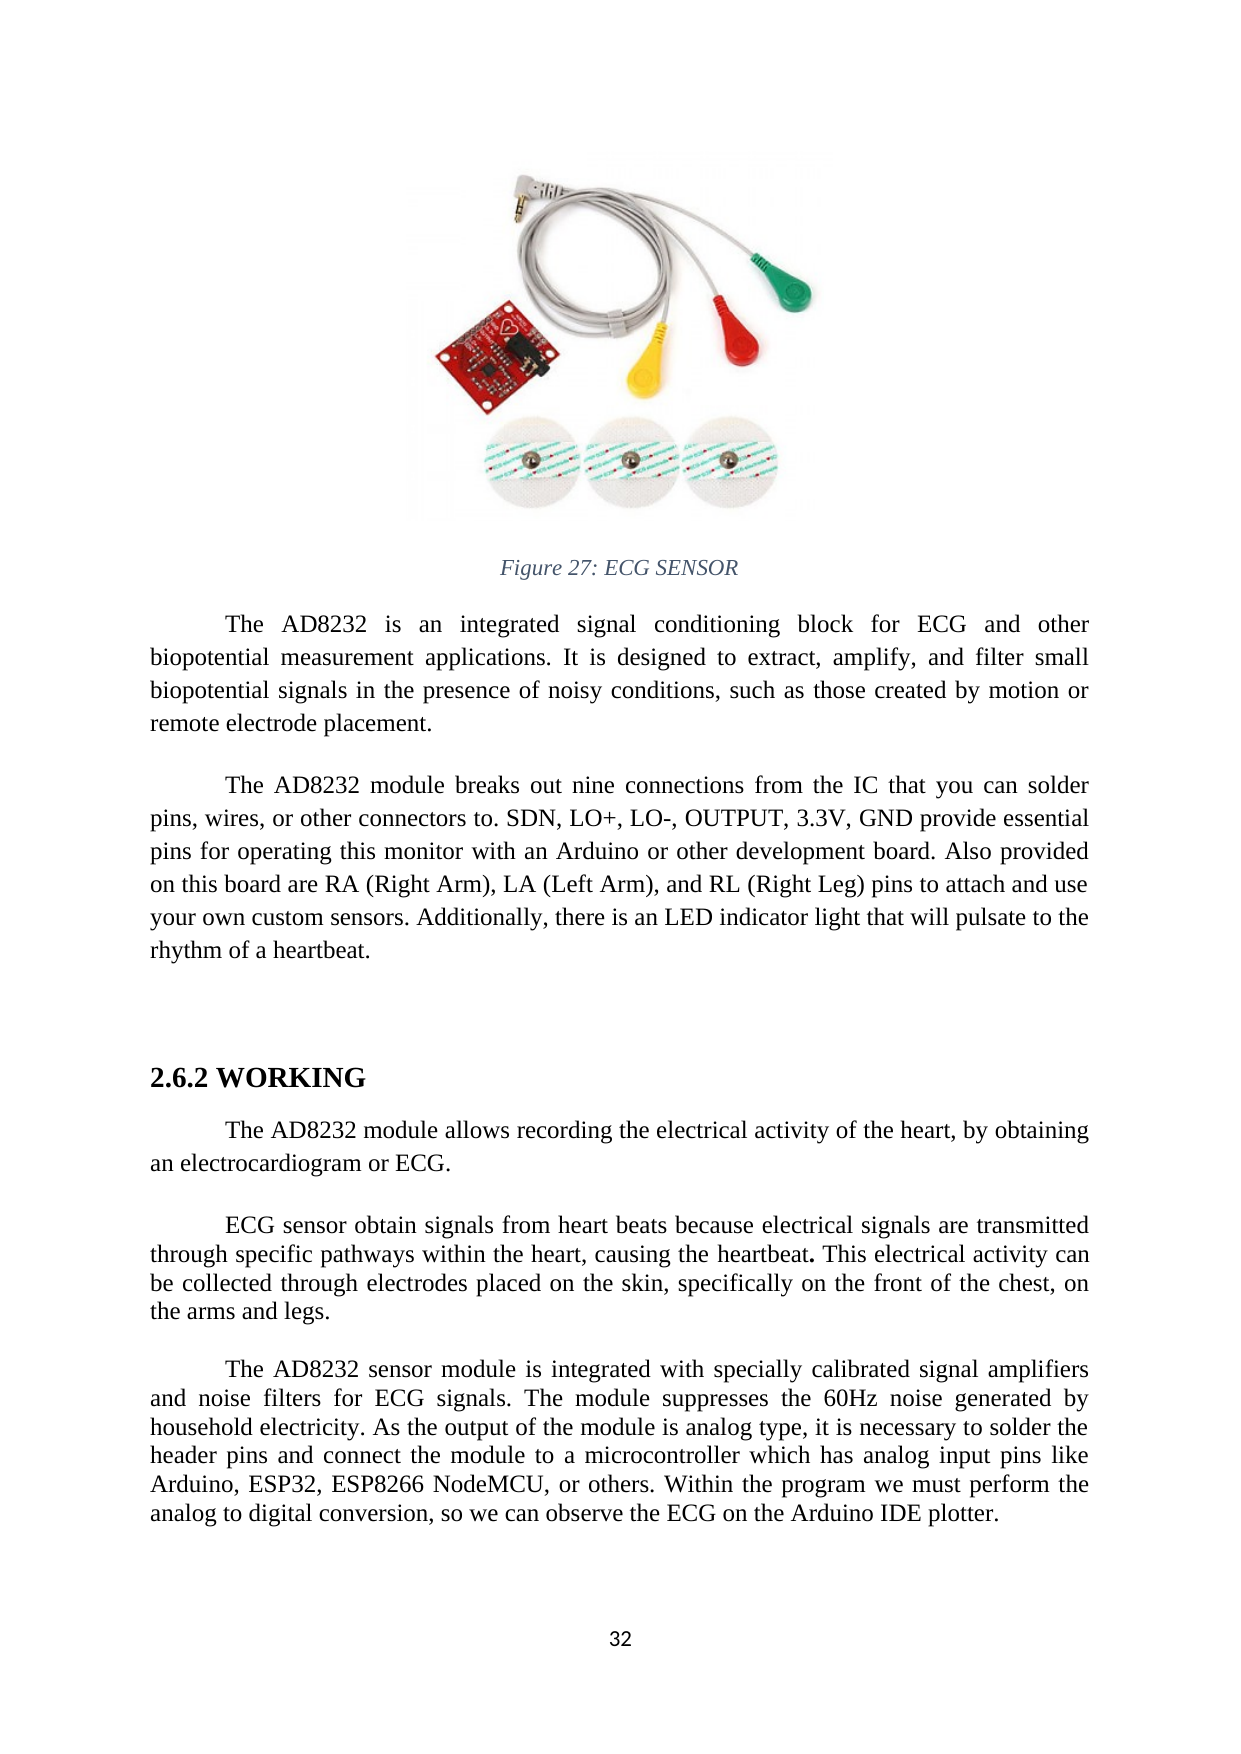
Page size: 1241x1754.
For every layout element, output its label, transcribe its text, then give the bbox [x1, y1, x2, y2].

text The AD8232 is an integrated signal conditioning block for ECG and other biopotential measurement applications. It is designed to extract, amplify, and filter small biopotential signals in the presence of noisy conditions, such as those created by motion or remote electrode placement. [150, 609, 1090, 737]
text The AD8232 sensor module is integrated with specially calibrated signal amplifiers and noise filters for ECG signals. The module suppresses the 60Hz noise generated by household electricity. As the output of the module is analog type, it is necessary to solder the header pins and connect the module to a microcontroller which has analog input pins like Arduino, ESP32, ESP8266 NodeMCU, or others. Within the program we must perform the analog to digital conversion, so we can observe the ECG on the Arduino IDE plotter. [150, 1354, 1090, 1527]
text 2.6.2 WORKING [150, 1060, 1090, 1093]
text The AD8232 module breaks out nine connections from the IC that you can solder pins, wires, or other connectors to. SDN, LO+, LO-, OUTPUT, 3.3V, GND provide essential pins for operating this monitor with an Arduino or other development board. Also provided on this board are RA (Right Arm), LA (Left Arm), and RL (Right Leg) pins to attach and use your own custom sensors. Additionally, there is an LED indicator light that will pulsate to the rhythm of a heartbeat. [150, 770, 1090, 964]
text ECG sensor obtain signals from heart beats because electrical signals are transmitted through specific pathways within the heart, causing the heartbeat. This electrical activity can be collected through electrodes placed on the skin, specifically on the front of the chest, on the arms and legs. [150, 1210, 1090, 1325]
text The AD8232 module allows recording the electrical activity of the heart, by obtaining an electrocardiogram or ECG. [150, 1115, 1090, 1177]
picture [406, 150, 834, 521]
text Figure 27: ECG SENSOR [150, 553, 1090, 580]
